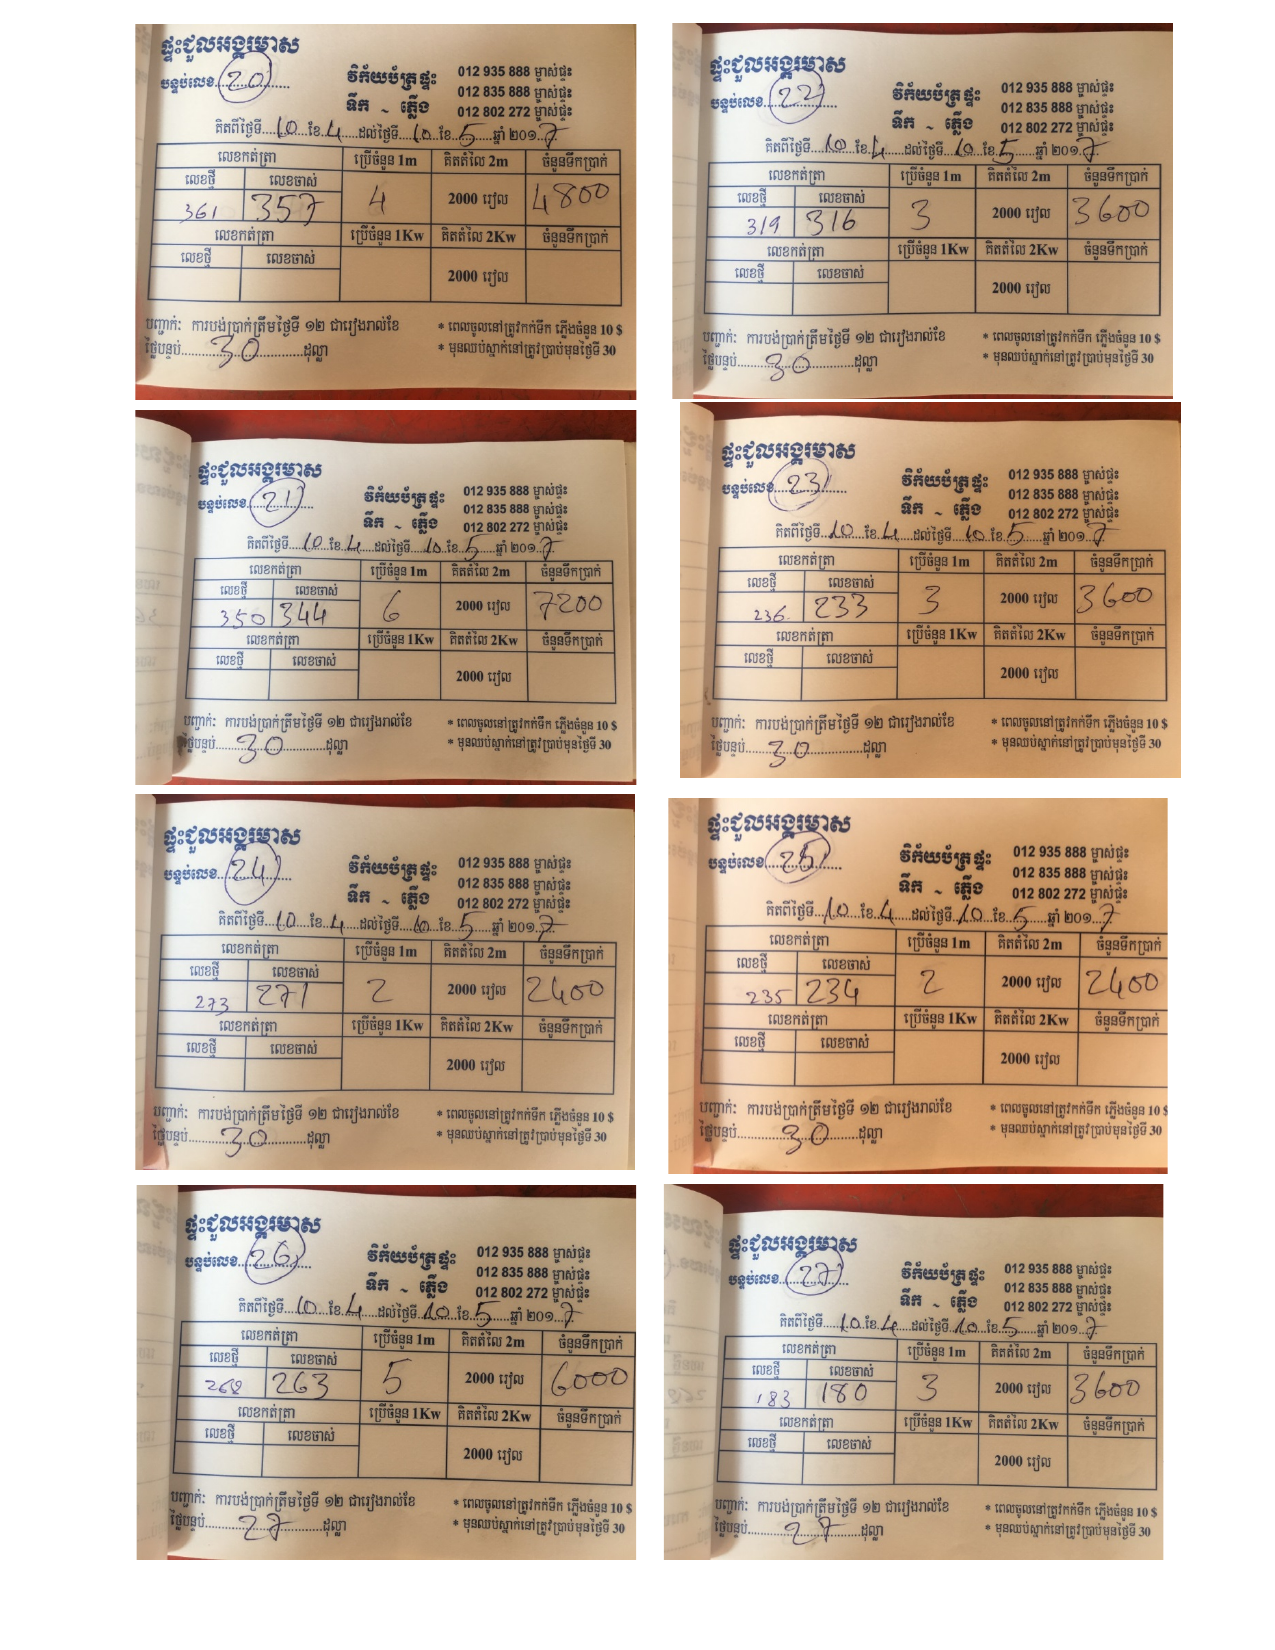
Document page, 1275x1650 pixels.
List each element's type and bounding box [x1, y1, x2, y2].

picture [680, 402, 1181, 778]
picture [135, 410, 637, 785]
picture [672, 23, 1173, 399]
picture [135, 24, 637, 400]
picture [135, 794, 635, 1170]
picture [136, 1185, 637, 1560]
picture [668, 798, 1168, 1174]
picture [663, 1184, 1164, 1560]
